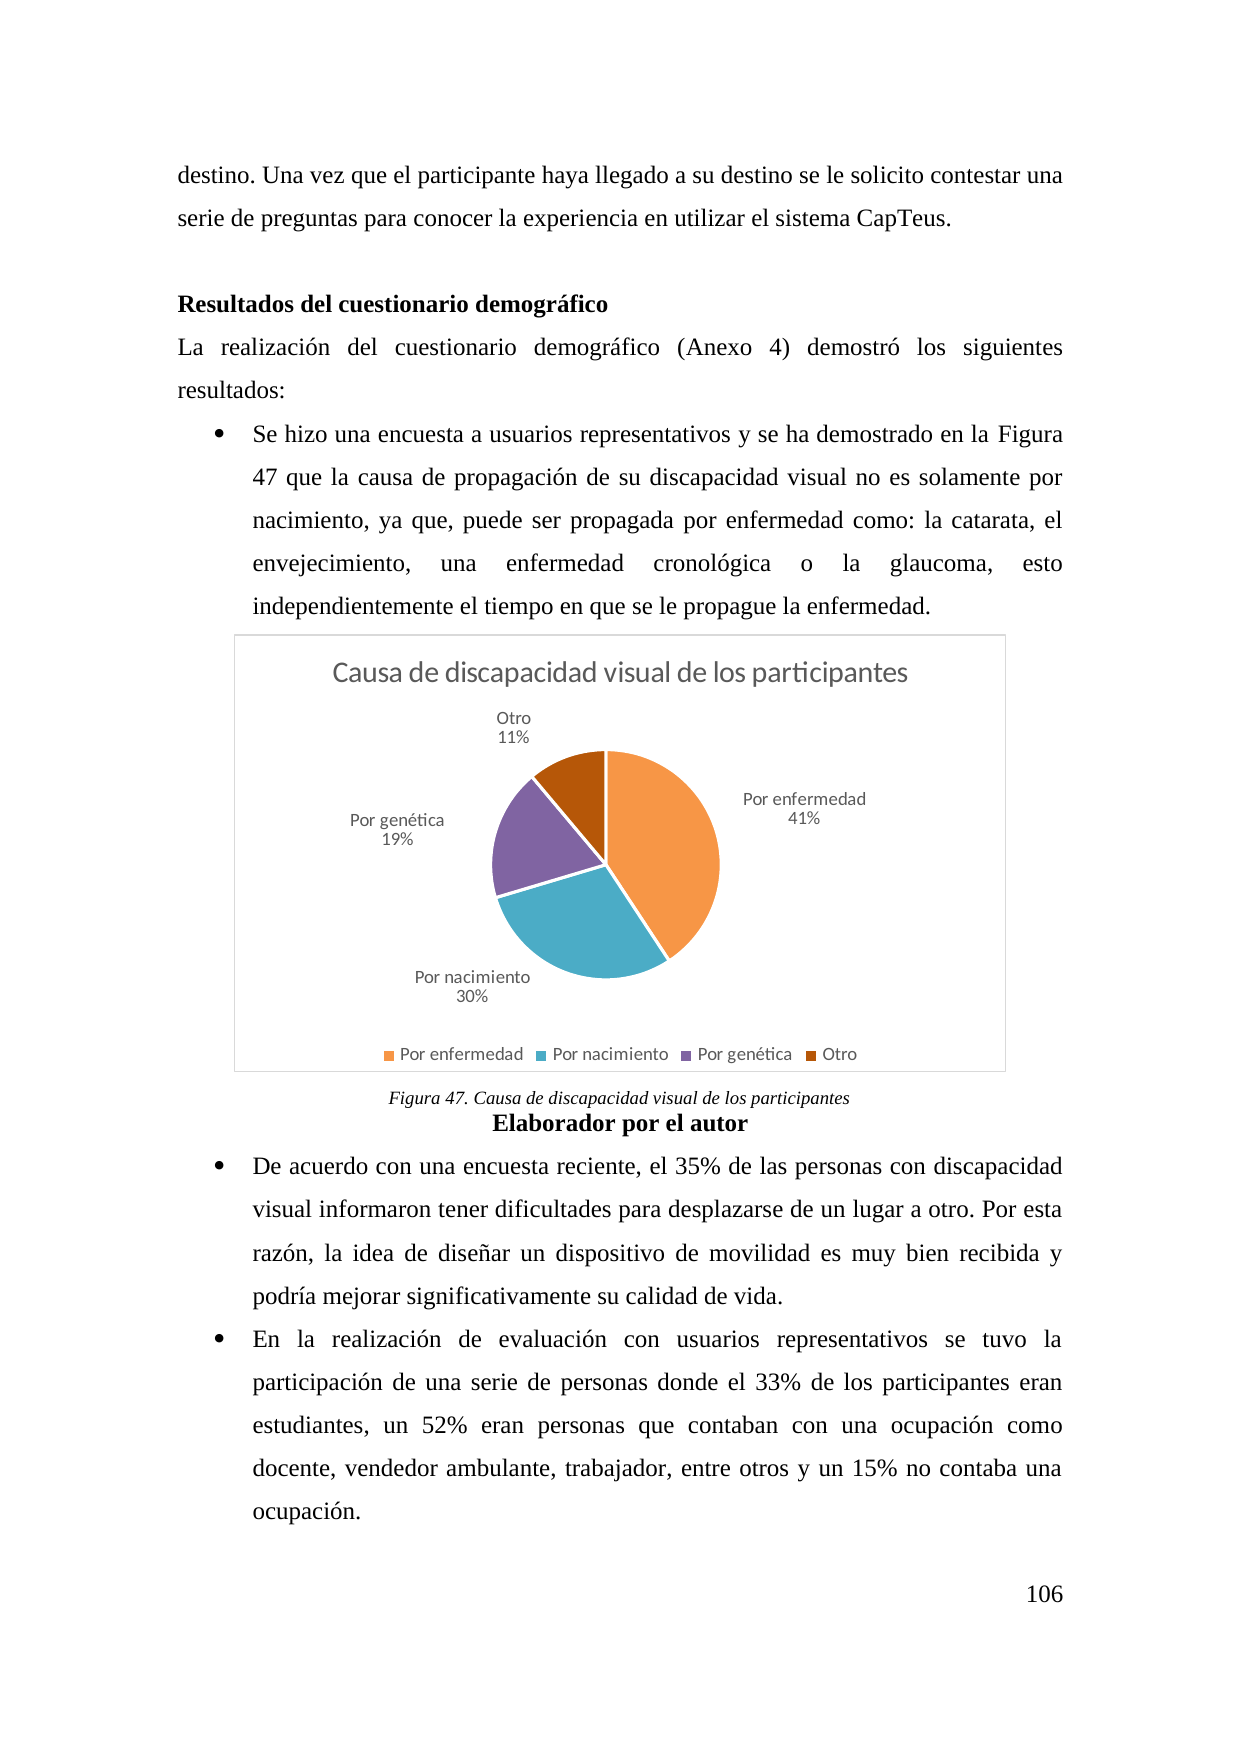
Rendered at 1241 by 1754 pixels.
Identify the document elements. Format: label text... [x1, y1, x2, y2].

list Se hizo una encuesta a usuarios representativos y se ha demostrado en la Figura 47 que la causa de propagación de su discapacidad visual no es solamente por nacimiento, ya que, puede ser propagada por enfermedad como: la catarata, el envejecimiento, una enfermedad cronológica o la glaucoma, esto independientemente el tiempo en que se le propague la enfermedad. [215, 419, 1063, 620]
list De acuerdo con una encuesta reciente, el 35% de las personas con discapacidad visual informaron tener dificultades para desplazarse de un lugar a otro. Por esta razón, la idea de diseñar un dispositivo de movilidad es muy bien recibida y podría mejorar significativamente su calidad de vida. [215, 1151, 1063, 1309]
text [177, 160, 1063, 232]
text Figura 47. Causa de discapacidad visual de los participantes [177, 1087, 1063, 1108]
list En la realización de evaluación con usuarios representativos se tuvo la participación de una serie de personas donde el 33% de los participantes eran estudiantes, un 52% eran personas que contaban con una ocupación como docente, vendedor ambulante, trabajador, entre otros y un 15% no contaba una ocupación. [215, 1324, 1063, 1525]
text Resultados del cuestionario demográfico [177, 289, 1063, 318]
text Elaborador por el autor [177, 1108, 1063, 1137]
text La realización del cuestionario demográfico (Anexo 4) demostró los siguientes resultados: [177, 332, 1063, 404]
